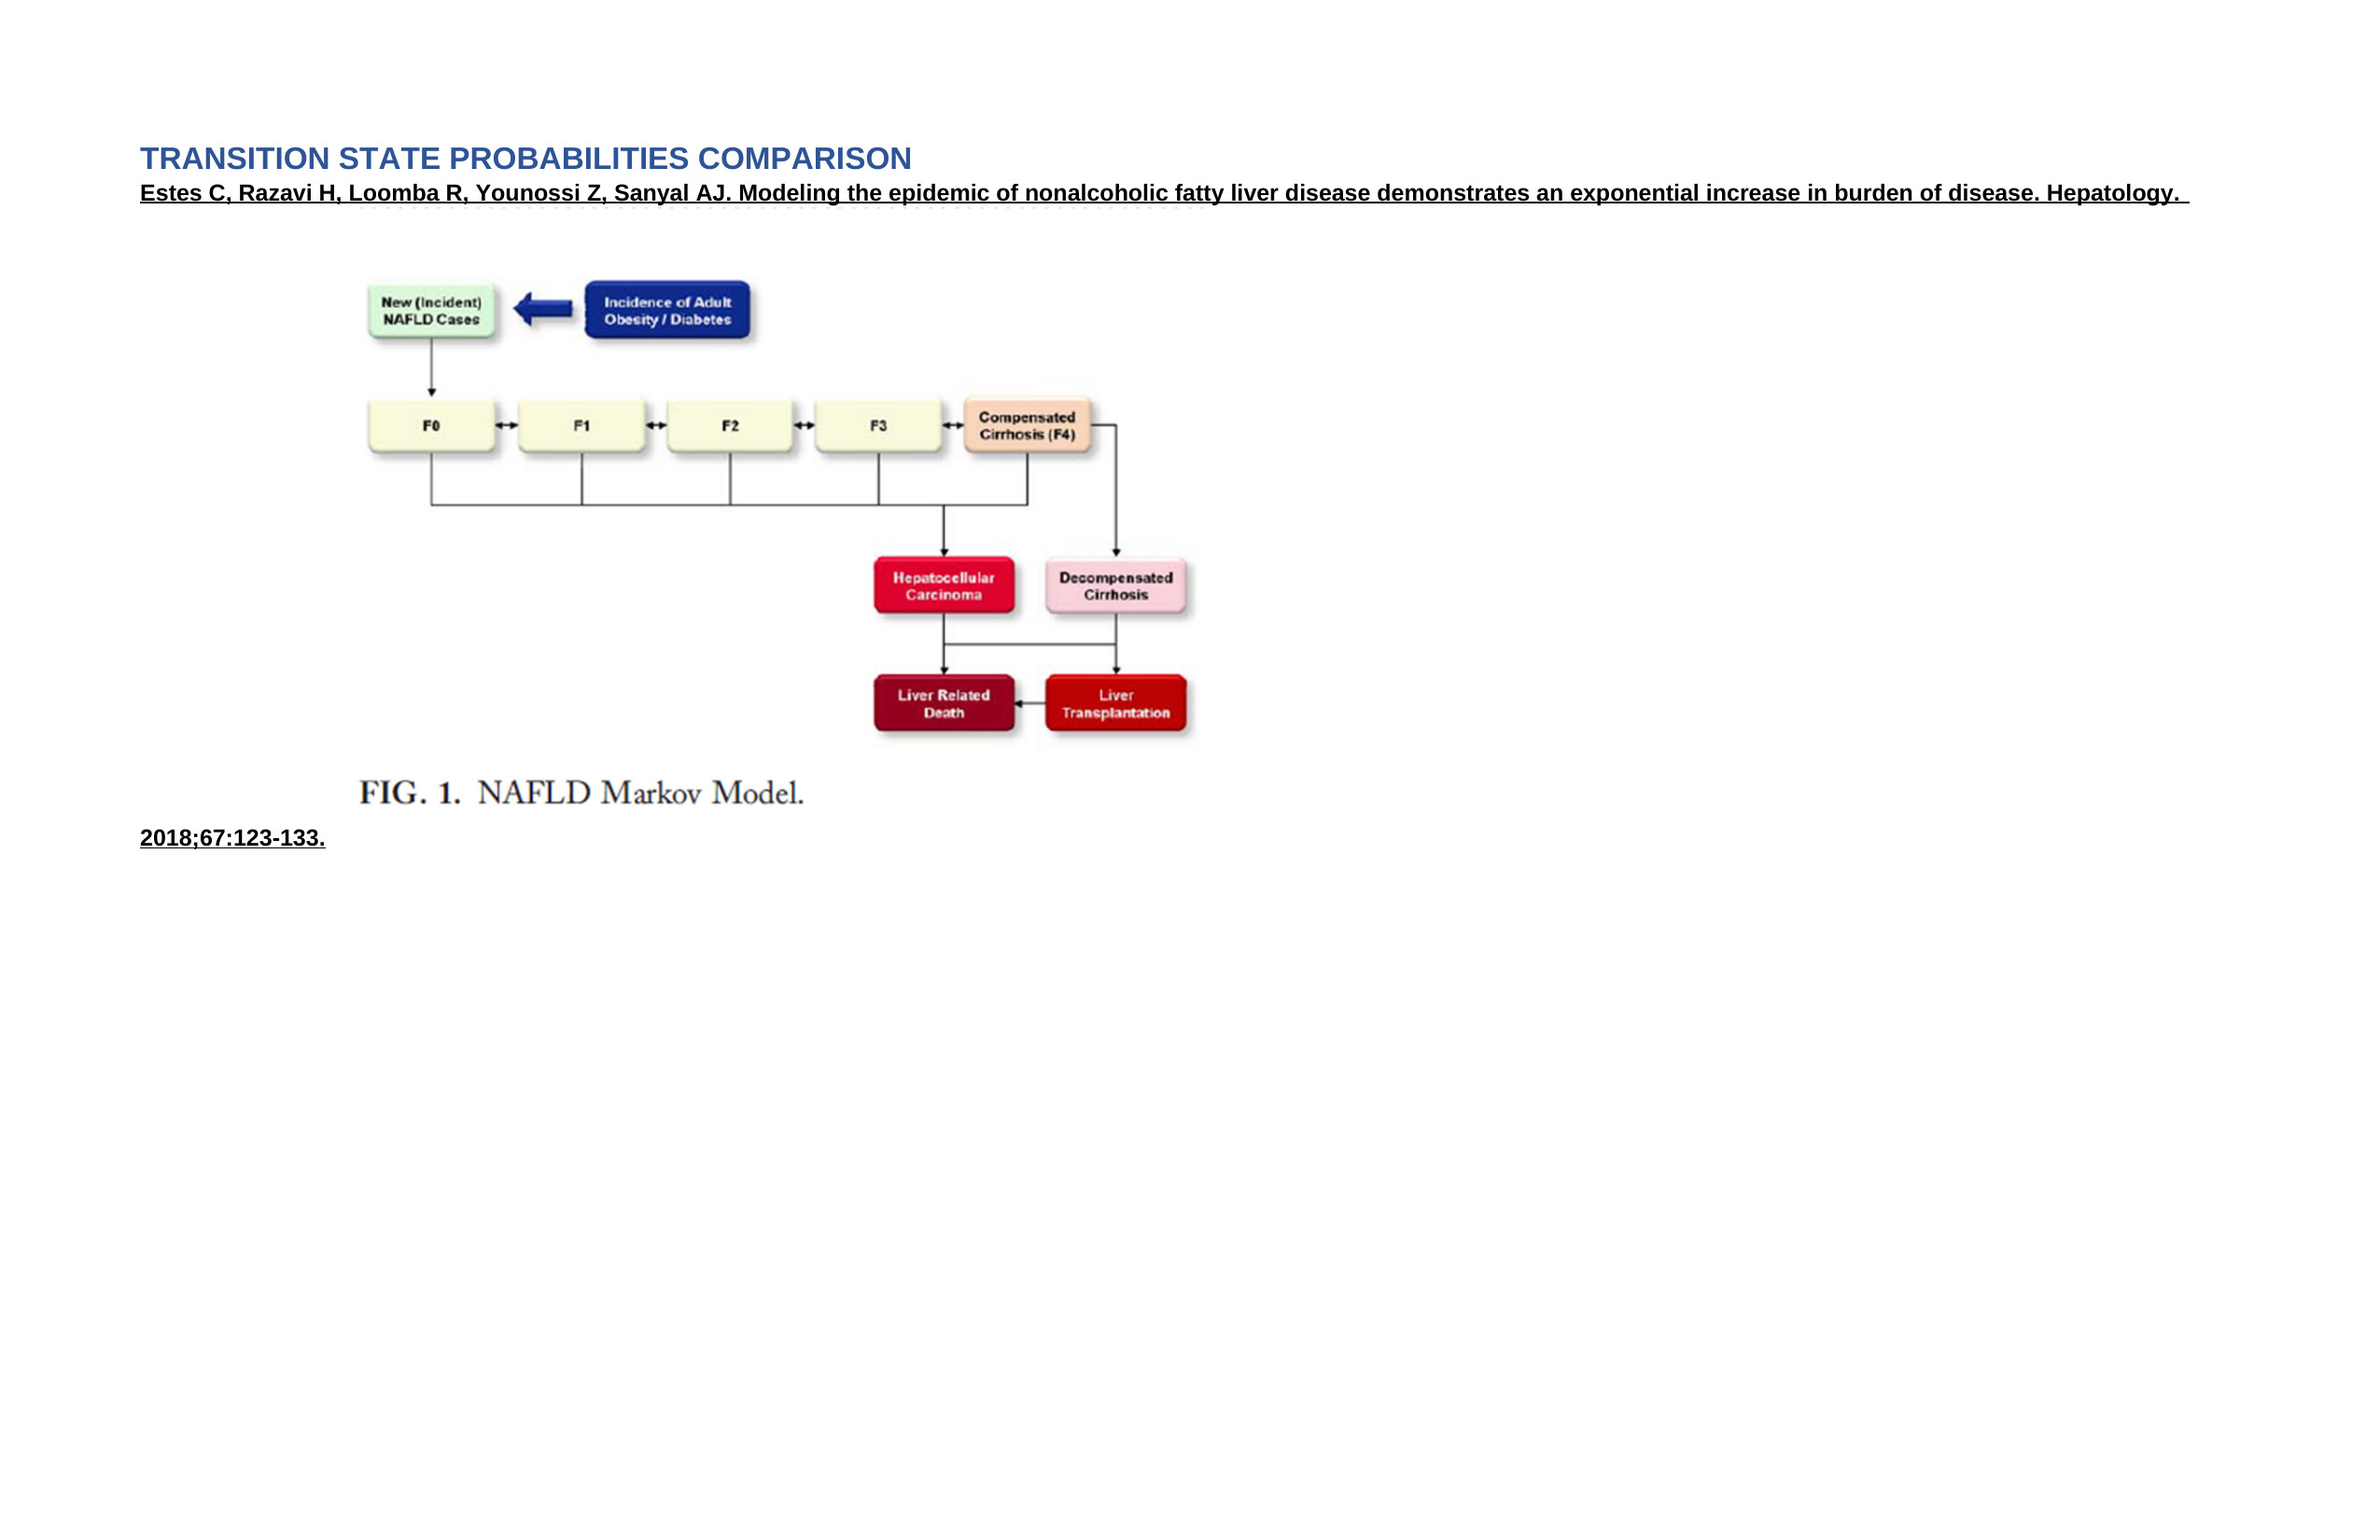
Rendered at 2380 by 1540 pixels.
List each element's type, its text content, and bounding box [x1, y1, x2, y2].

picture [325, 207, 1221, 847]
subtitle TRANSITION STATE PROBABILITIES COMPARISON [140, 140, 2240, 175]
